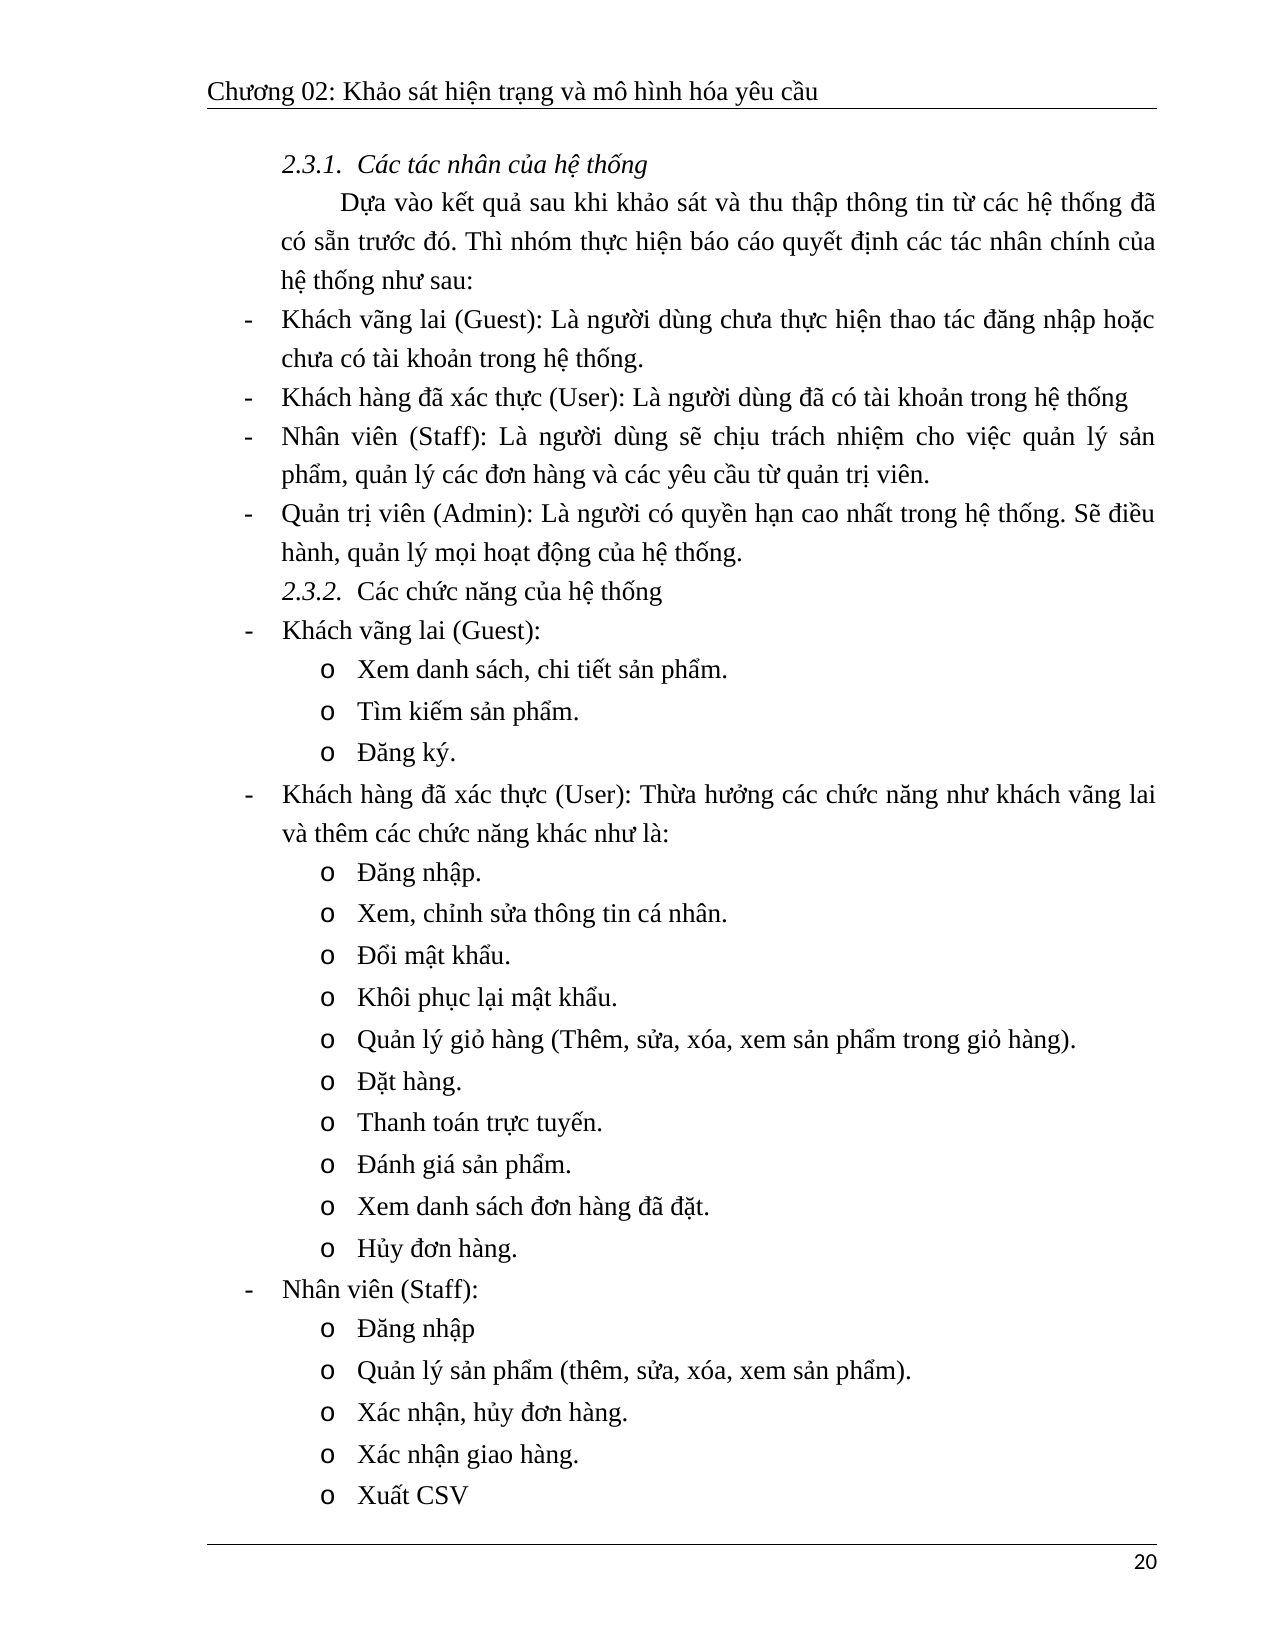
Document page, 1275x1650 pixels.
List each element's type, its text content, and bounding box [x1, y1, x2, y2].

list Đánh giá sản phẩm. [319, 1148, 1157, 1182]
list Xem, chỉnh sửa thông tin cá nhân. [319, 898, 1157, 931]
list Quản lý giỏ hàng (Thêm, sửa, xóa, xem sản phẩm trong giỏ hàng). [319, 1023, 1157, 1056]
list Đặt hàng. [319, 1065, 1157, 1098]
list Xác nhận, hủy đơn hàng. [319, 1396, 1157, 1429]
list Các chức năng của hệ thống [282, 575, 1157, 606]
list Xuất CSV [319, 1479, 1157, 1513]
list Đăng nhập. [319, 856, 1157, 889]
list Xem danh sách đơn hàng đã đặt. [319, 1190, 1157, 1223]
list Khách hàng đã xác thực (User): Là người dùng đã có tài khoản trong hệ thống [244, 381, 1157, 412]
list Khôi phục lại mật khẩu. [319, 981, 1157, 1014]
list Quản lý sản phẩm (thêm, sửa, xóa, xem sản phẩm). [319, 1354, 1157, 1388]
list Hủy đơn hàng. [319, 1232, 1157, 1265]
list Thanh toán trực tuyến. [319, 1106, 1157, 1140]
list Đăng nhập [319, 1312, 1157, 1346]
list Tìm kiếm sản phẩm. [319, 694, 1157, 728]
list Khách vãng lai (Guest): [244, 614, 1157, 645]
list Nhân viên (Staff): Là người dùng sẽ chịu trách nhiệm cho việc quản lý sản phẩm, quản lý các đơn hàng và các yêu cầu từ quản trị viên. [244, 420, 1157, 490]
list Các tác nhân của hệ thống [282, 148, 1157, 179]
list Khách hàng đã xác thực (User): Thừa hưởng các chức năng như khách vãng lai và thêm các chức năng khác như là: [244, 778, 1157, 848]
list Xác nhận giao hàng. [319, 1438, 1157, 1471]
list Đăng ký. [319, 736, 1157, 770]
list Xem danh sách, chi tiết sản phẩm. [319, 653, 1157, 686]
list Khách vãng lai (Guest): Là người dùng chưa thực hiện thao tác đăng nhập hoặc chưa có tài khoản trong hệ thống. [244, 303, 1157, 373]
list Đổi mật khẩu. [319, 939, 1157, 973]
list Quản trị viên (Admin): Là người có quyền hạn cao nhất trong hệ thống. Sẽ điều hành, quản lý mọi hoạt động của hệ thống. [244, 497, 1157, 567]
list Dựa vào kết quả sau khi khảo sát và thu thập thông tin từ các hệ thống đã có sẵn trước đó. Thì nhóm thực hiện báo cáo quyết định các tác nhân chính của hệ thống như sau: [281, 187, 1157, 295]
list Nhân viên (Staff): [244, 1273, 1157, 1305]
